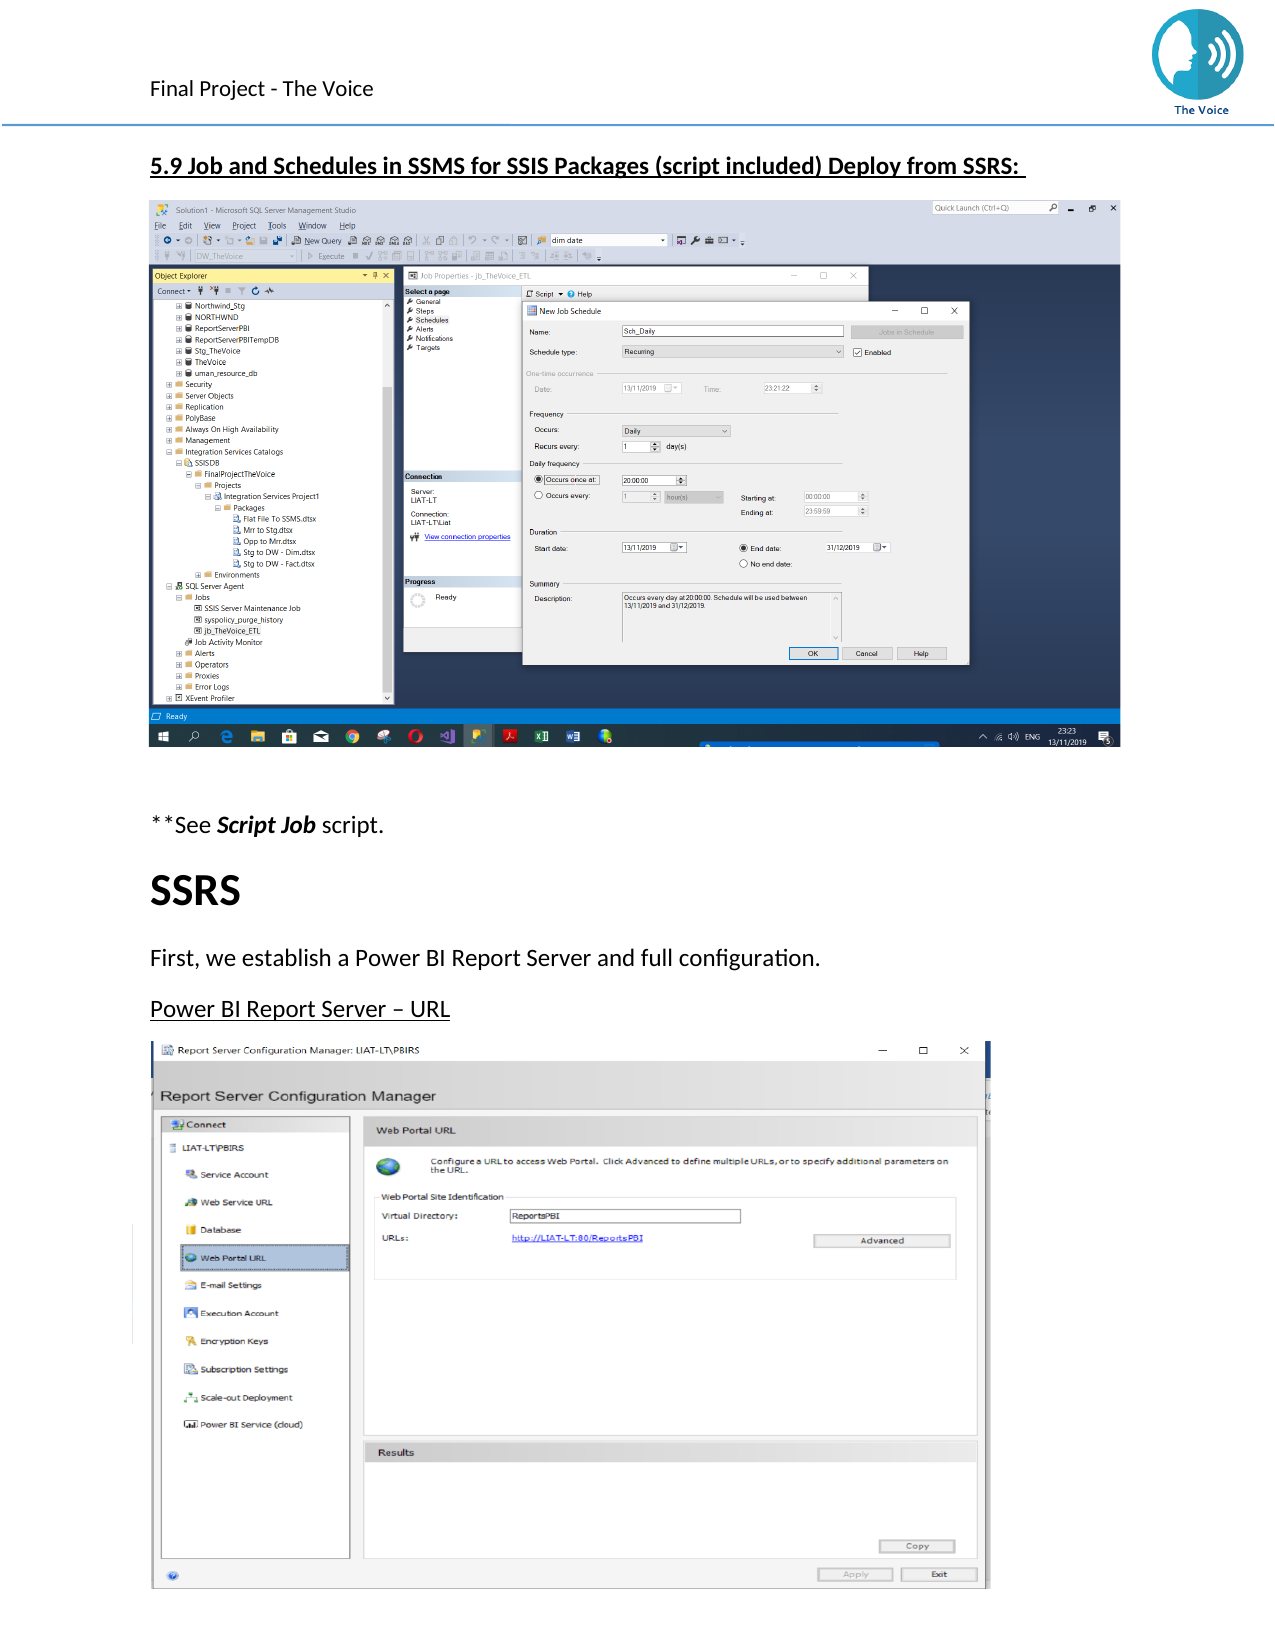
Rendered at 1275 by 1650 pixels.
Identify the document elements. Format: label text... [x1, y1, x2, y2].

text SSRS [150, 861, 1125, 917]
picture [150, 1041, 993, 1075]
picture [1143, 8, 1244, 118]
text **See Script Job script. [150, 809, 1125, 840]
picture [148, 200, 1121, 747]
text Power BI Report Server – URL [150, 994, 1125, 1024]
text First, we establish a Power BI Report Server and full configuration. [150, 942, 1125, 972]
text 5.9 Job and Schedules in SSMS for SSIS Packages (script included) Deploy from SSRS: [150, 150, 1125, 181]
